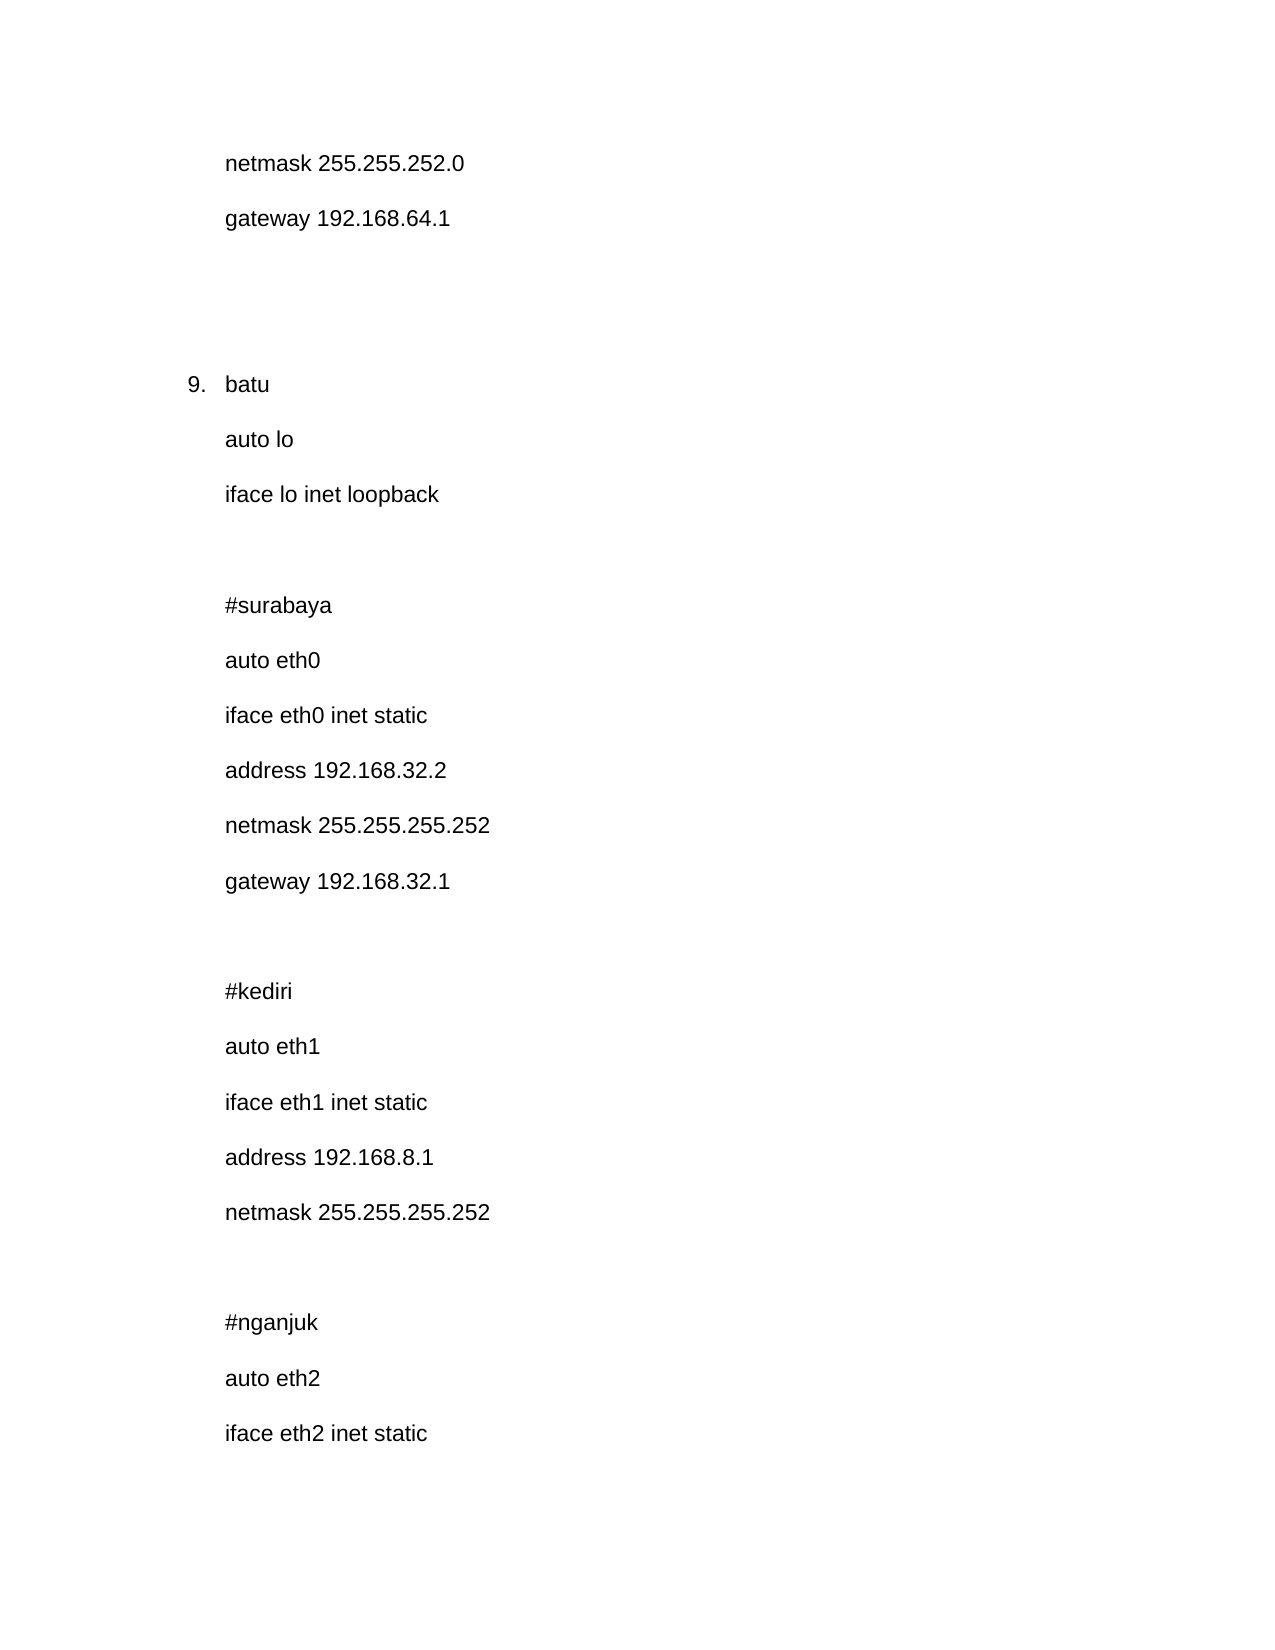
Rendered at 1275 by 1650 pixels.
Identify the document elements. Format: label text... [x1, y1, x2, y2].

text auto lo [225, 426, 1125, 452]
text #surabaya [225, 592, 1125, 618]
text iface eth1 inet static [225, 1088, 1125, 1115]
text gateway 192.168.32.1 [225, 868, 1125, 894]
text gateway 192.168.64.1 [225, 205, 1125, 232]
text iface eth0 inet static [225, 702, 1125, 728]
text auto eth2 [225, 1364, 1125, 1391]
text address 192.168.8.1 [225, 1144, 1125, 1170]
text iface eth2 inet static [225, 1420, 1125, 1446]
list batu [187, 371, 1125, 397]
text #kediri [225, 978, 1125, 1004]
text #nganjuk [225, 1309, 1125, 1336]
text auto eth0 [225, 647, 1125, 673]
text netmask 255.255.252.0 [225, 150, 1125, 176]
text iface lo inet loopback [225, 481, 1125, 508]
text address 192.168.32.2 [225, 757, 1125, 784]
text auto eth1 [225, 1033, 1125, 1060]
text netmask 255.255.255.252 [225, 1199, 1125, 1225]
text netmask 255.255.255.252 [225, 812, 1125, 839]
